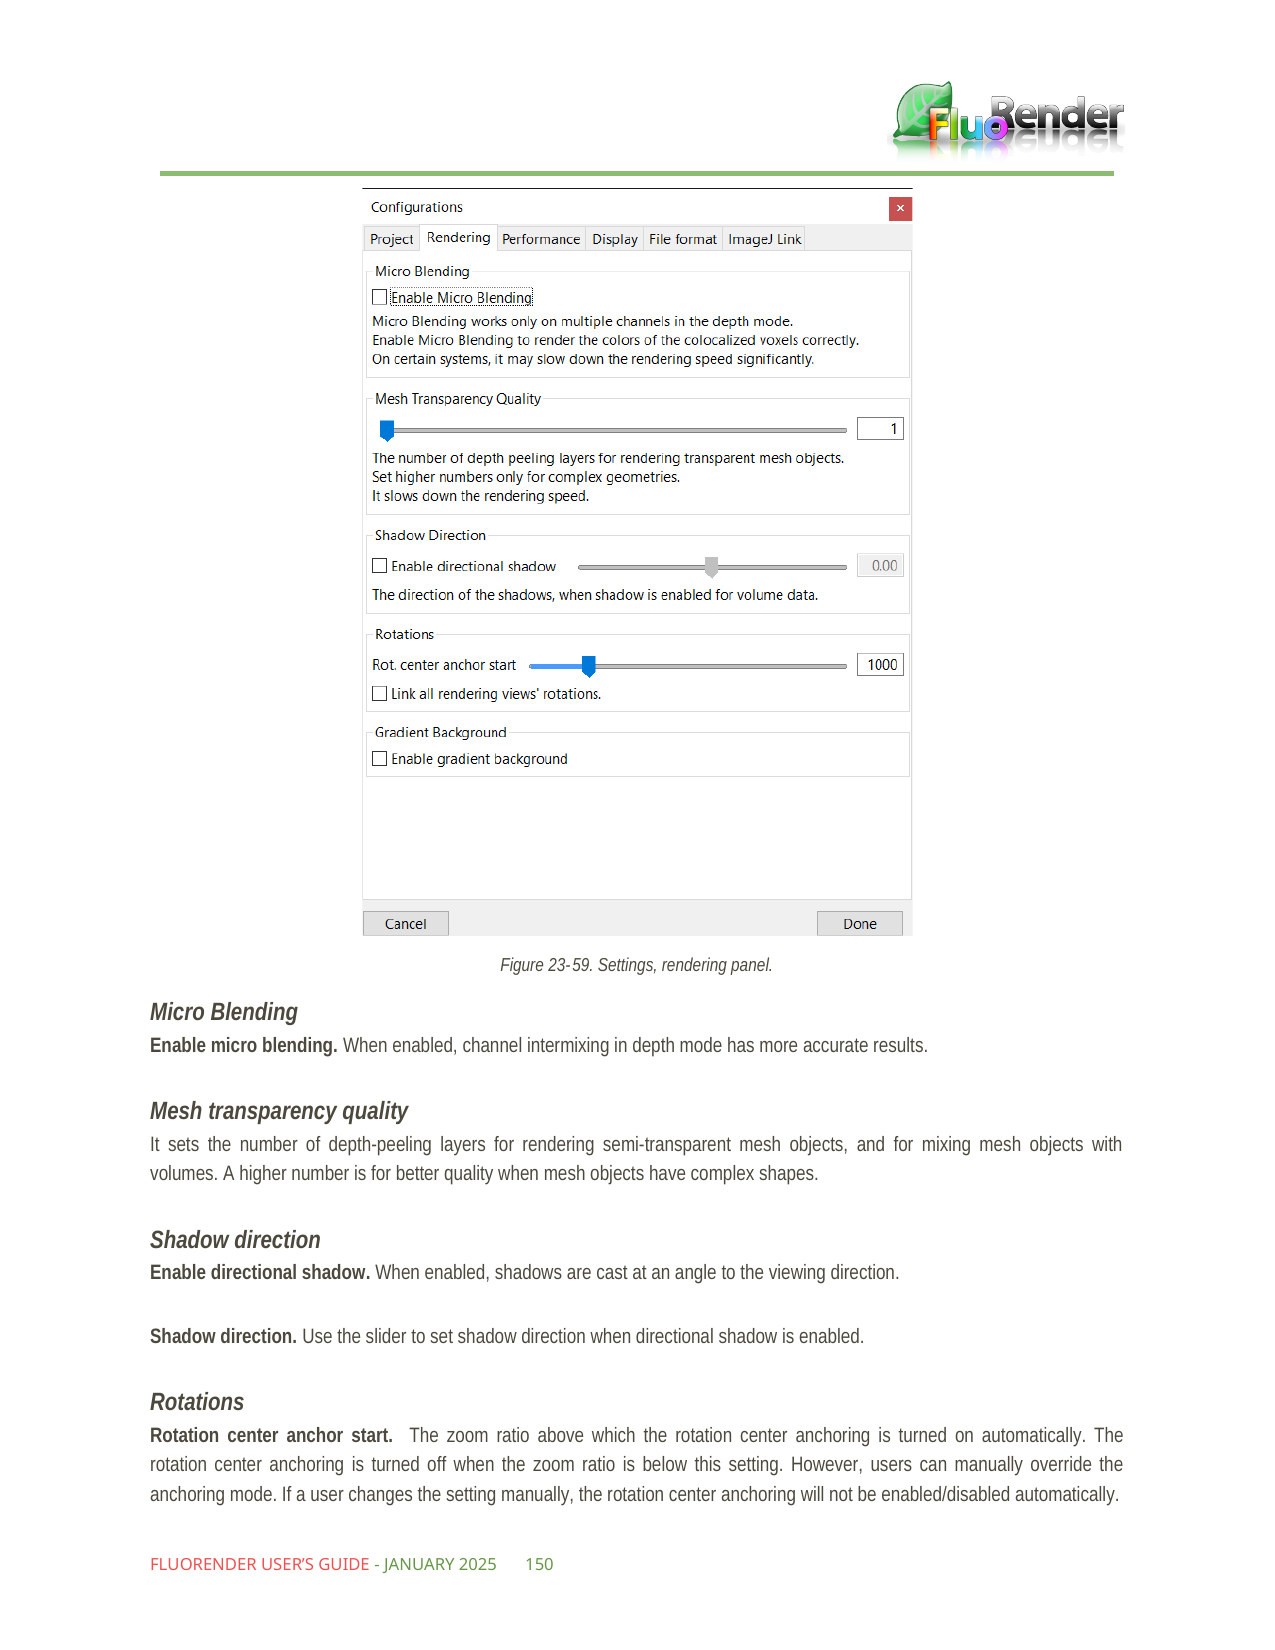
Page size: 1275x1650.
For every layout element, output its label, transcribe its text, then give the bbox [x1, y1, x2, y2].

text Rotation center anchor start. The zoom ratio above which the rotation center anchoring is turned on automatically. The rotation center anchoring is turned off when the zoom ratio is below this setting. However, users can manually override the anchoring mode. If a user changes the setting manually, the rotation center anchoring will not be enabled/disabled automatically. [150, 1422, 1125, 1506]
text Enable micro blending. When enabled, channel intermixing in depth mode has more accurate results. [150, 1032, 1125, 1056]
text Enable directional shadow. When enabled, shadows are cast at an angle to the viewing direction. [150, 1260, 1125, 1284]
subtitle Shadow direction [150, 1224, 1125, 1253]
subtitle Mesh transparency quality [150, 1096, 1125, 1124]
picture [887, 75, 1125, 165]
text It sets the number of depth-peeling layers for rendering semi-transparent mesh objects, and for mixing mesh objects with volumes. A higher number is for better quality when mesh objects have complex shapes. [150, 1131, 1125, 1185]
text Shadow direction. Use the slider to set shadow direction when directional shadow is enabled. [150, 1323, 1125, 1347]
subtitle Rotations [150, 1387, 1125, 1415]
subtitle Micro Blending [150, 997, 1125, 1025]
picture [362, 188, 913, 936]
